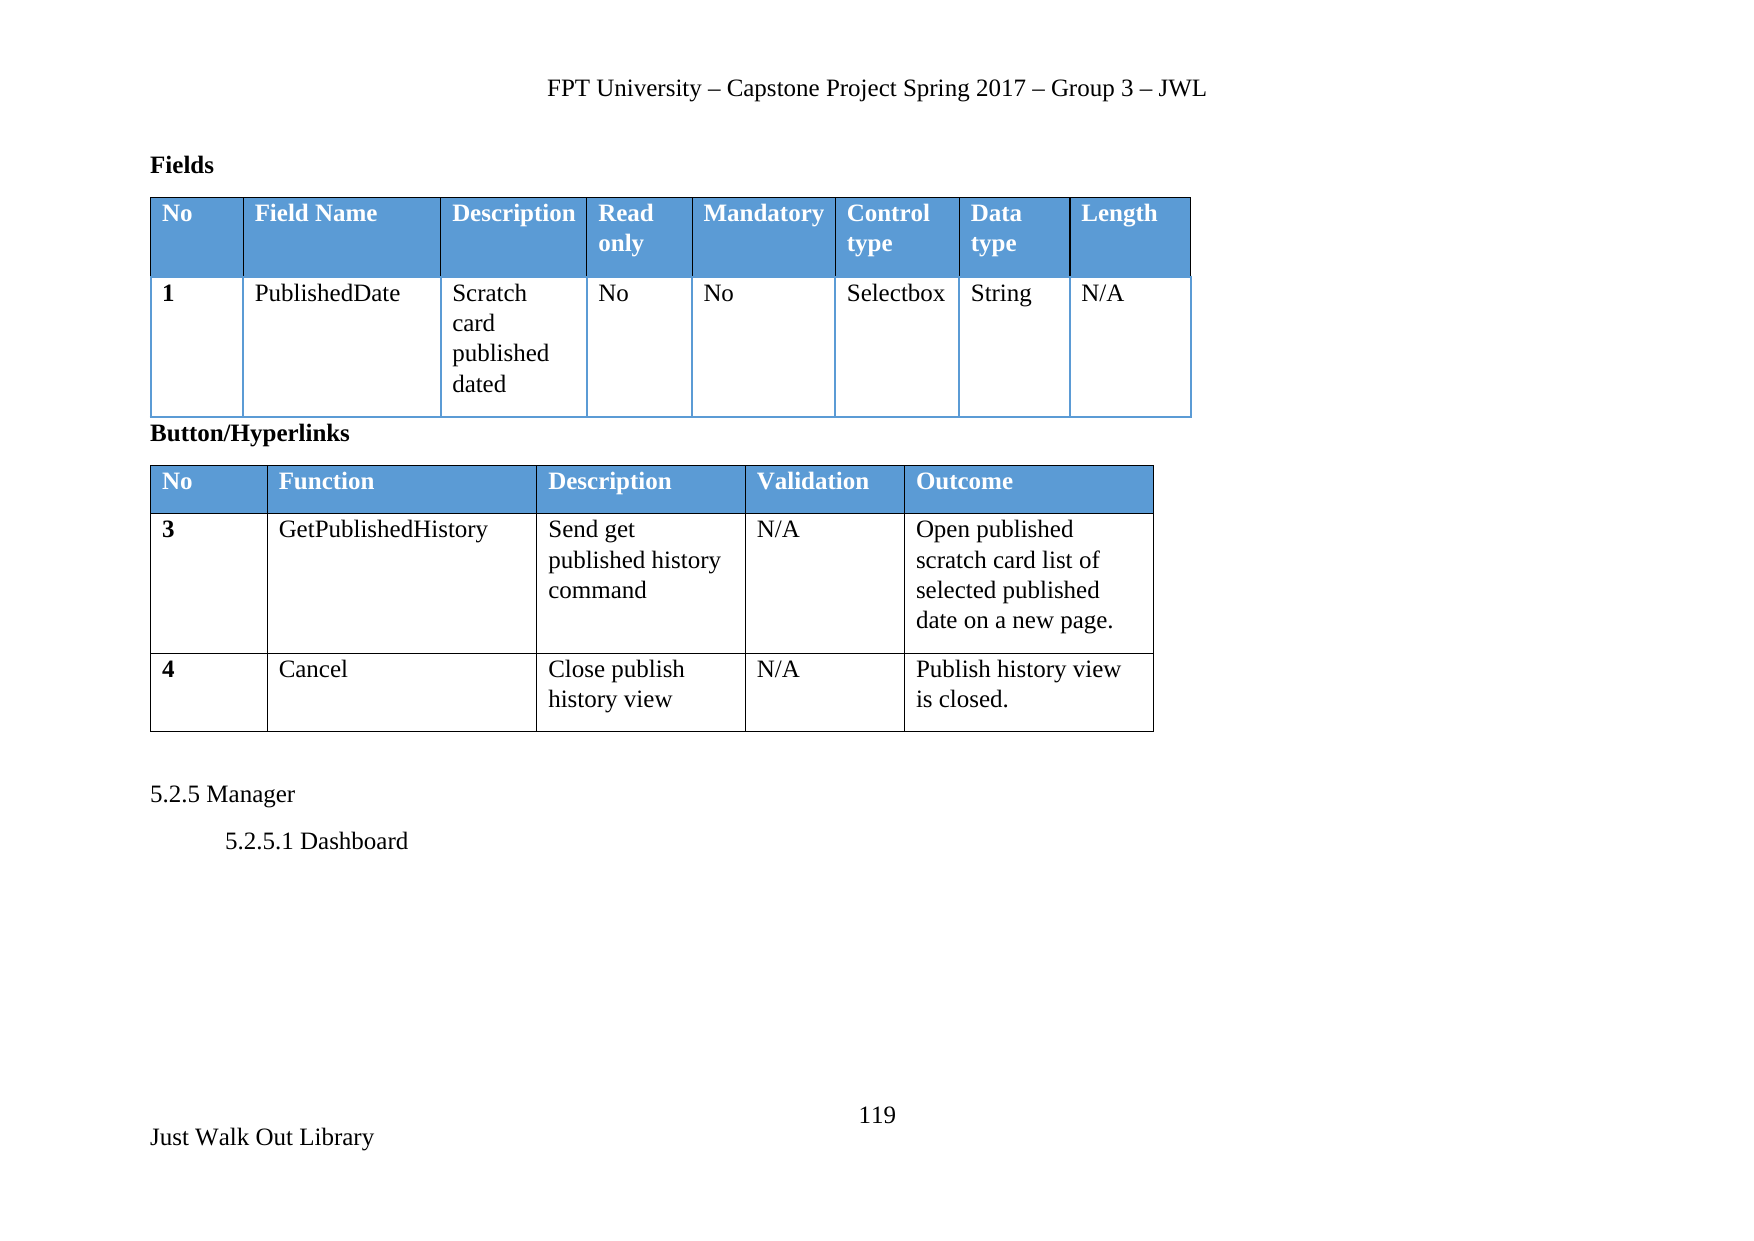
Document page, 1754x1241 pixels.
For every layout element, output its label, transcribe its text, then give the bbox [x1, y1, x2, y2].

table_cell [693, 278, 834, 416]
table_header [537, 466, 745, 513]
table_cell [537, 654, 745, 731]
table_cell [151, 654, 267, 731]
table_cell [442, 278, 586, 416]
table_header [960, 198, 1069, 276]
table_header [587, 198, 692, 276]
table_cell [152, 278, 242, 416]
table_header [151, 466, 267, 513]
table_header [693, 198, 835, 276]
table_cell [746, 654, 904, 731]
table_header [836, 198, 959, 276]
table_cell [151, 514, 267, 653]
text Fields [150, 150, 1604, 179]
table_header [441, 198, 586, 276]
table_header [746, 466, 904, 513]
text 5.2.5 Manager [150, 779, 1604, 808]
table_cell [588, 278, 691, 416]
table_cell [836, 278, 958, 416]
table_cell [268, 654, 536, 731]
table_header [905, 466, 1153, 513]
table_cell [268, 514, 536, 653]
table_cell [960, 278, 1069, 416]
text Button/Hyperlinks [150, 418, 1604, 447]
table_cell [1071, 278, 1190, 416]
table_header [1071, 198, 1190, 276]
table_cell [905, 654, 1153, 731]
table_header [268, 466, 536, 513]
text 5.2.5.1 Dashboard [150, 826, 1604, 855]
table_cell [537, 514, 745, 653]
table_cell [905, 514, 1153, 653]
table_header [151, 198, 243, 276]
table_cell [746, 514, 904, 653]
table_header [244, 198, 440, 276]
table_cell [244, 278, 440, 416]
